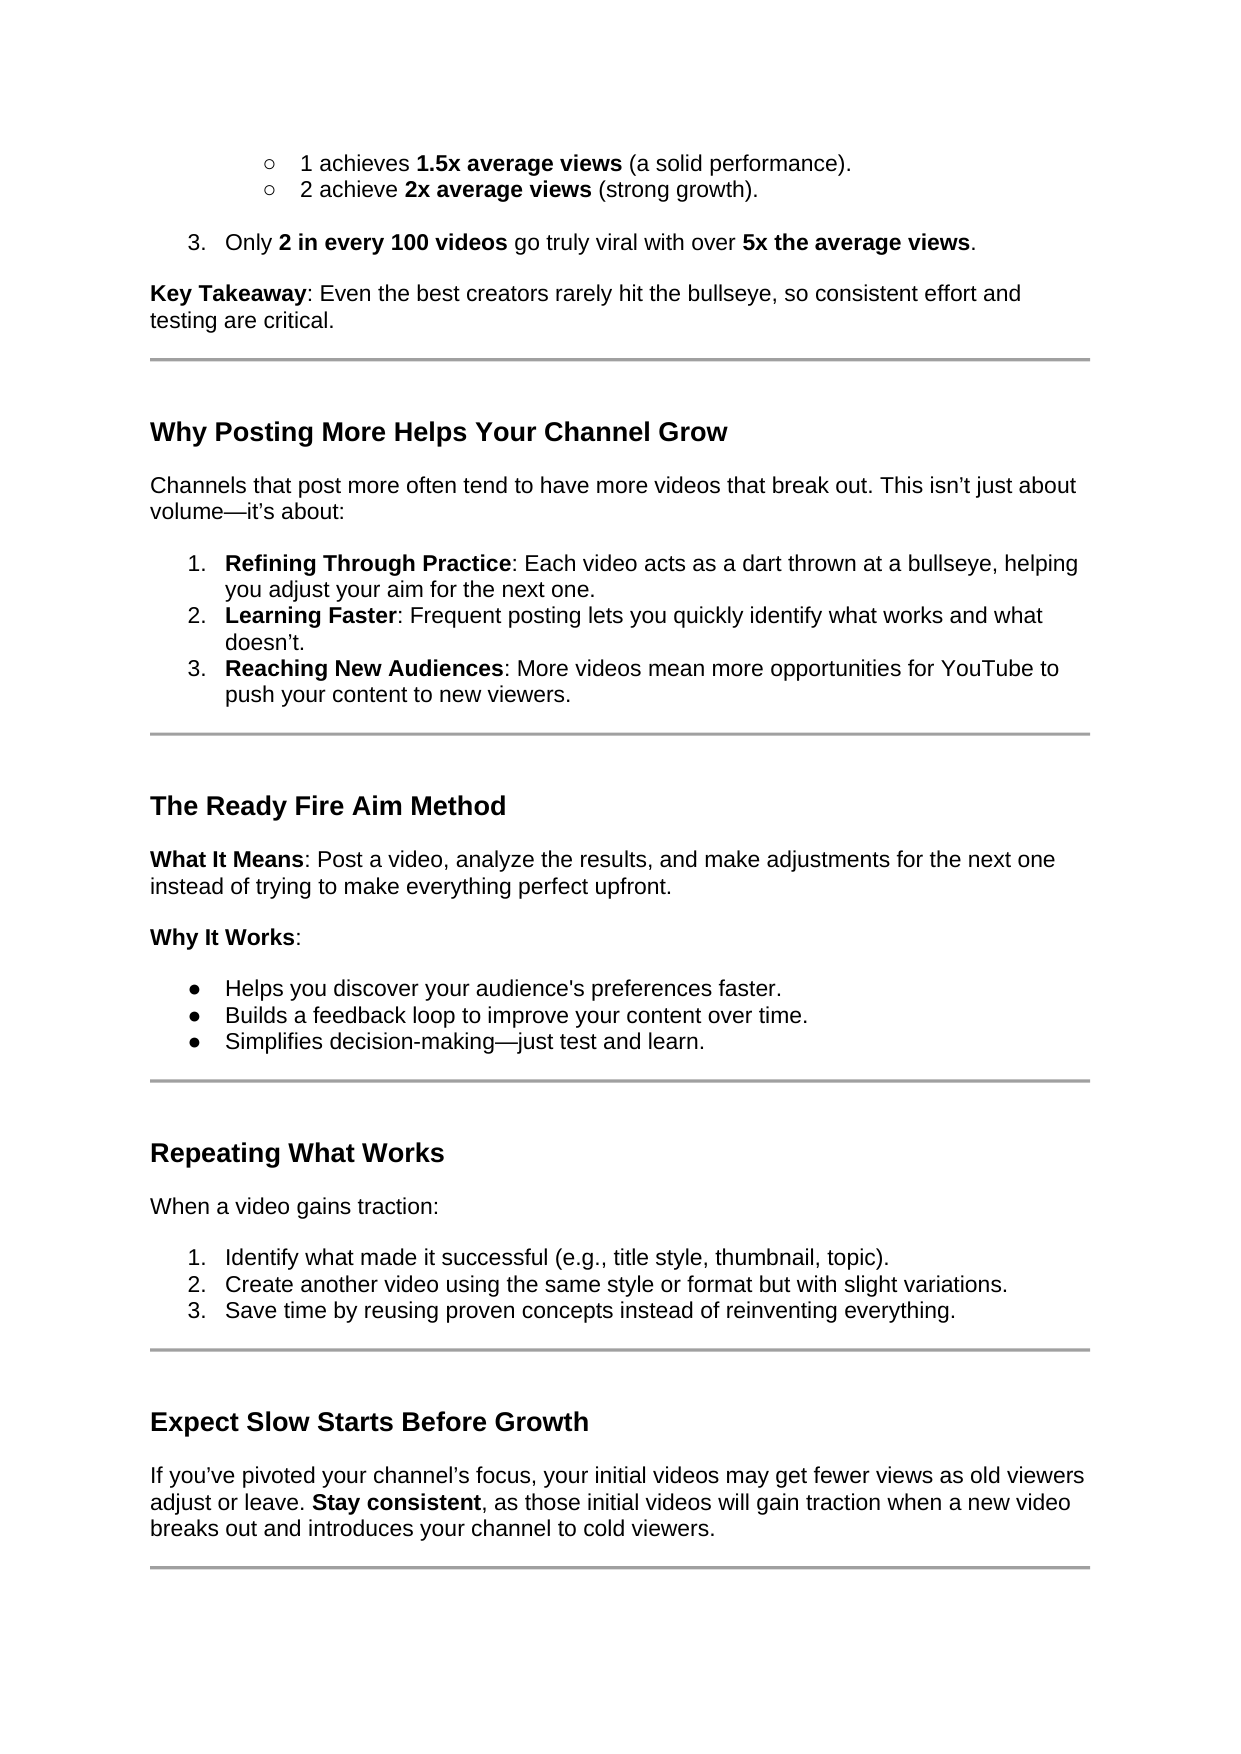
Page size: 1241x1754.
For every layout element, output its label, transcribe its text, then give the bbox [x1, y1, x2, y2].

text What It Means: Post a video, analyze the results, and make adjustments for the next one instead of trying to make everything perfect upfront. [150, 846, 1090, 899]
text When a video gains traction: [150, 1193, 1090, 1219]
list Only 2 in every 100 videos go truly viral with over 5x the average views. [187, 229, 1090, 255]
list Simplifies decision-making—just test and learn. [187, 1028, 1090, 1054]
list Identify what made it successful (e.g., title style, thumbnail, topic). [187, 1244, 1090, 1271]
list Refining Through Practice: Each video acts as a dart thrown at a bullseye, helping you adjust your aim for the next one. [187, 549, 1090, 602]
subtitle Why Posting More Helps Your Channel Grow [150, 416, 1090, 447]
list Builds a feedback loop to improve your content over time. [187, 1002, 1090, 1028]
text If you’ve pivoted your channel’s focus, your initial videos may get fewer views as old viewers adjust or leave. Stay consistent, as those initial videos will gain traction when a new video breaks out and introduces your channel to cold viewers. [150, 1462, 1090, 1541]
list Reaching New Audiences: More videos mean more opportunities for YouTube to push your content to new viewers. [187, 655, 1090, 708]
list 1 achieves 1.5x average views (a solid performance). [262, 150, 1090, 176]
list Helps you discover your audience's preferences faster. [187, 975, 1090, 1002]
list 2 achieve 2x average views (strong growth). [262, 176, 1090, 229]
text Channels that post more often tend to have more videos that break out. This isn’t just about volume—it’s about: [150, 472, 1090, 524]
list Save time by reusing proven concepts instead of reinventing everything. [187, 1297, 1090, 1323]
list Learning Faster: Frequent posting lets you quickly identify what works and what doesn’t. [187, 602, 1090, 655]
text Key Takeaway: Even the best creators rarely hit the bullseye, so consistent effort and testing are critical. [150, 280, 1090, 333]
text Why It Works: [150, 924, 1090, 950]
subtitle The Ready Fire Aim Method [150, 790, 1090, 821]
list Create another video using the same style or format but with slight variations. [187, 1271, 1090, 1297]
subtitle Repeating What Works [150, 1137, 1090, 1168]
subtitle Expect Slow Starts Before Growth [150, 1406, 1090, 1437]
